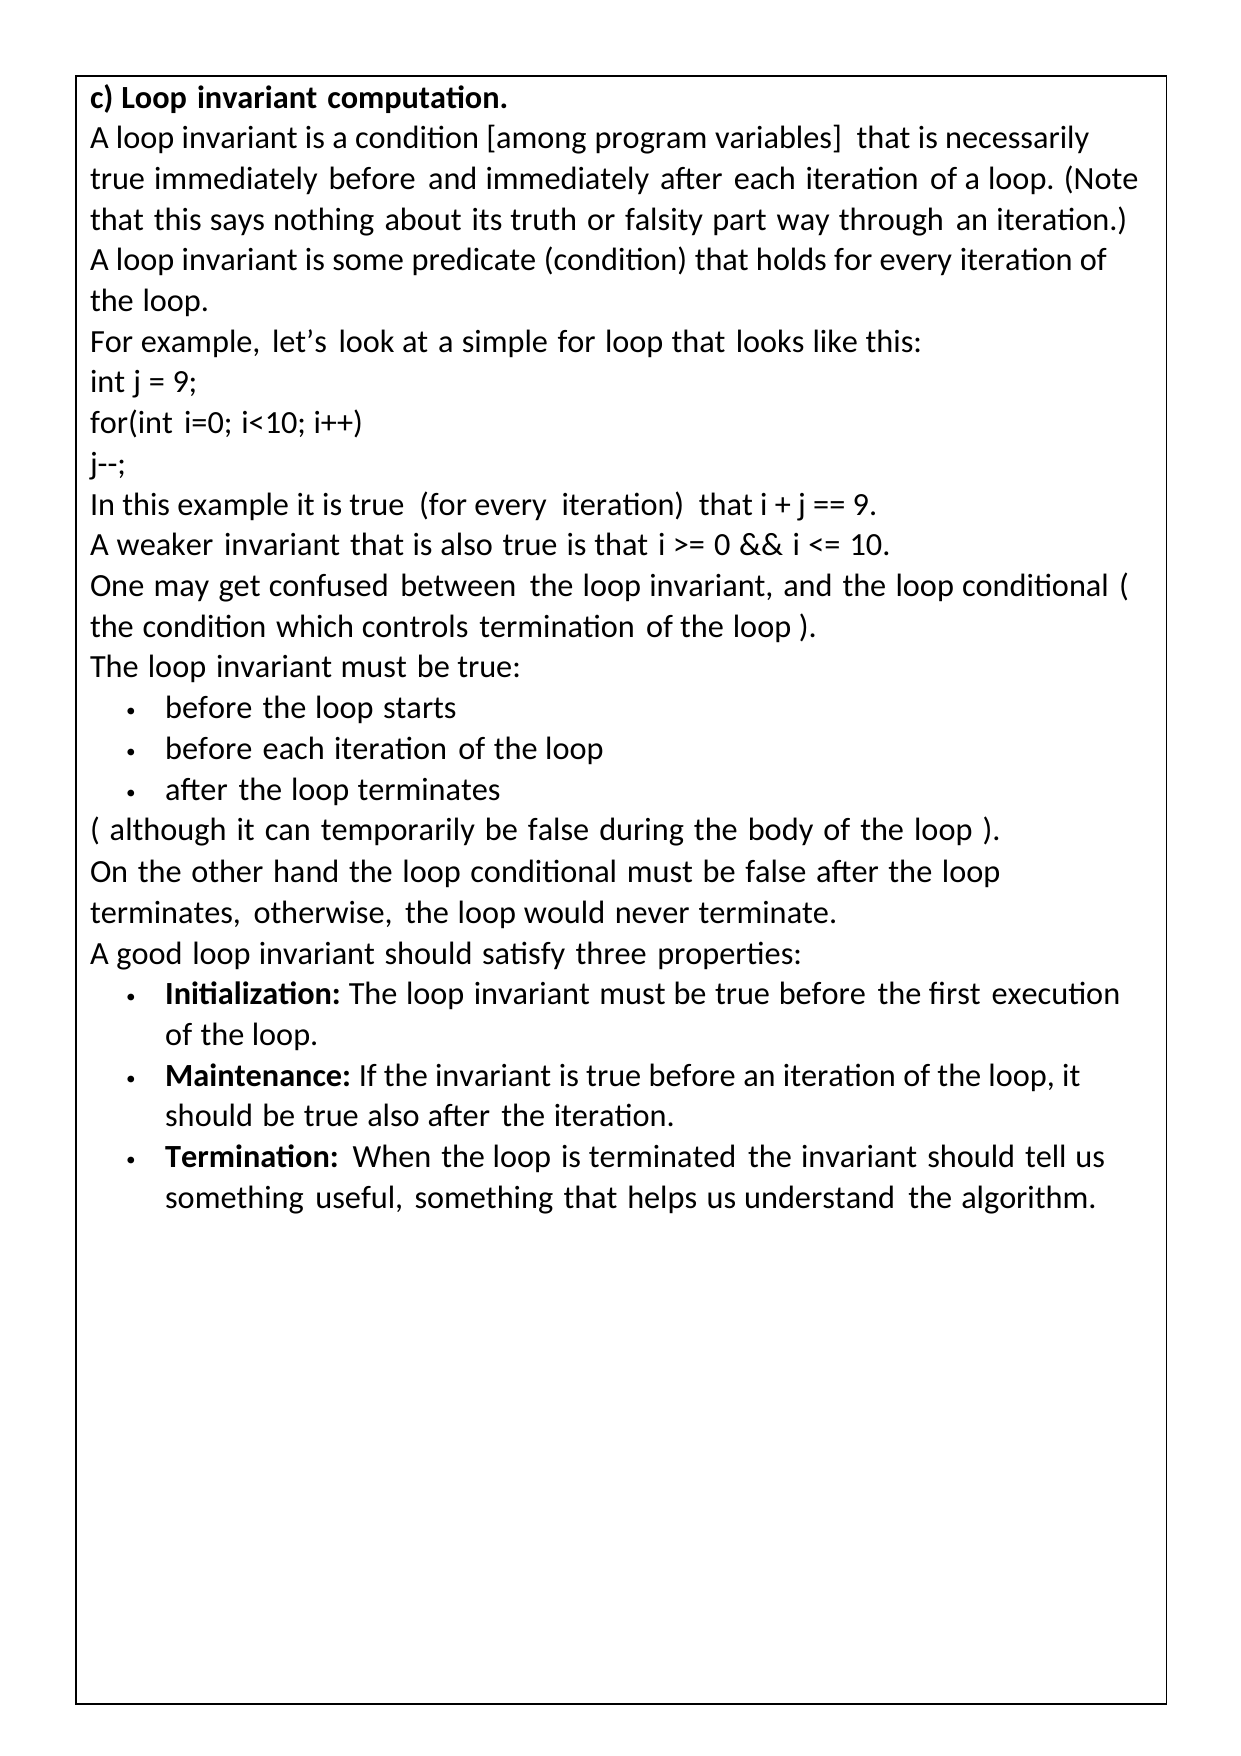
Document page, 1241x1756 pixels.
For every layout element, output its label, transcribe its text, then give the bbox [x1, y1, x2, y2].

table_header Loop invariant computation. A loop invariant is a condition [among program variables] that is necessarily true immediately before and immediately after each iteration of a loop. (Note that this says nothing about its truth or falsity part way through an iteration.) A loop invariant is some predicate (condition) that holds for every iteration of the loop. For example, let’s look at a simple for loop that looks like this: int j = 9; for(int i=0; i<10; i++) j--; In this example it is true (for every iteration) that i + j == 9. A weaker invariant that is also true is that i >= 0 && i <= 10. One may get confused between the loop invariant, and the loop conditional ( the condition which controls termination of the loop ). The loop invariant must be true: before the loop starts before each iteration of the loop after the loop terminates ( although it can temporarily be false during the body of the loop ). On the other hand the loop conditional must be false after the loop terminates, otherwise, the loop would never terminate. A good loop invariant should satisfy three properties: Initialization: The loop invariant must be true before the first execution of the loop. Maintenance: If the invariant is true before an iteration of the loop, it should be true also after the iteration. Termination: When the loop is terminated the invariant should tell us something useful, something that helps us understand the algorithm. [77, 77, 1166, 1703]
